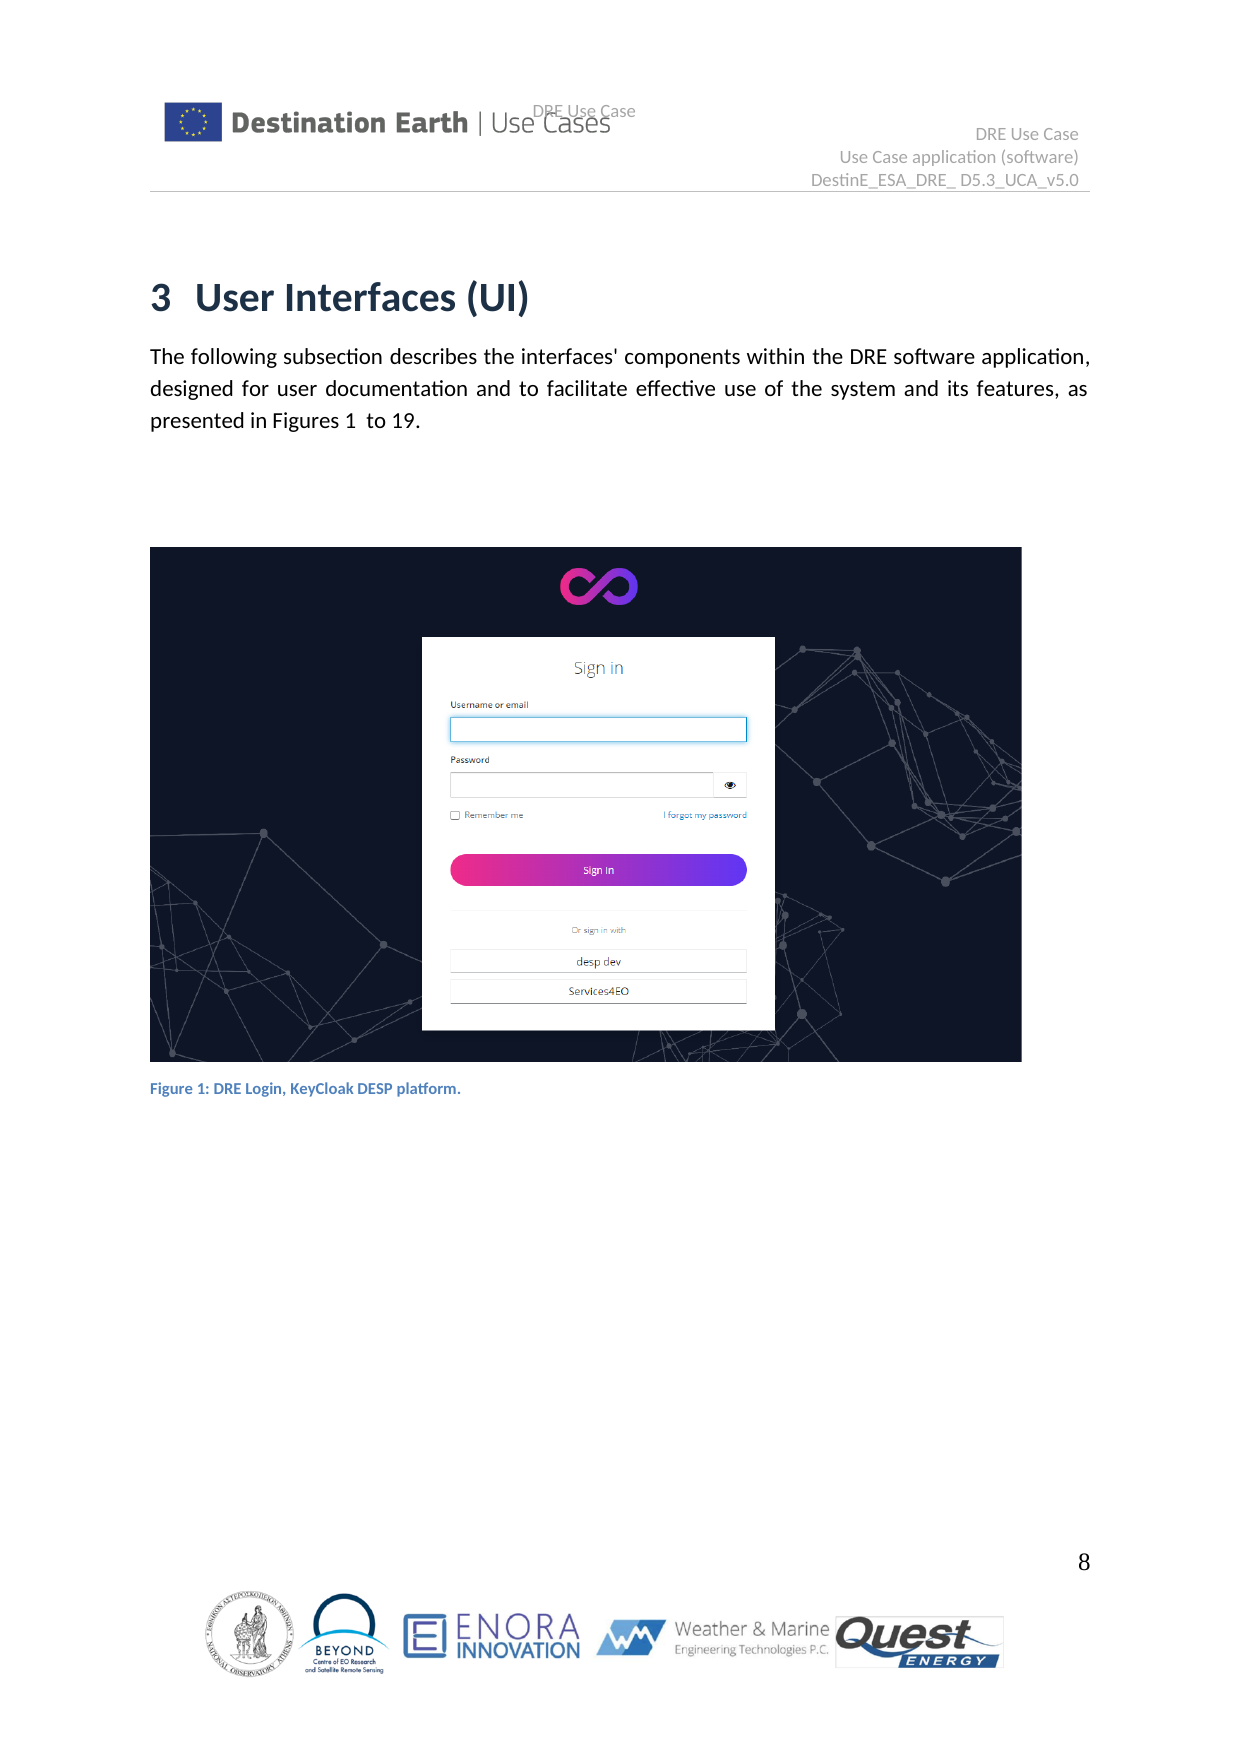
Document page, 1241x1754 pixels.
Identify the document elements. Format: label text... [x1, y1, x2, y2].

picture [189, 1576, 1014, 1687]
text Figure 1: DRE Login, KeyCloak DESP platform. [150, 1078, 1090, 1098]
picture [161, 99, 617, 146]
subtitle User Interfaces (UI) [150, 271, 1090, 322]
picture [150, 547, 1022, 1062]
text The following subsection describes the interfaces' components within the DRE software application, designed for user documentation and to facilitate effective use of the system and its features, as presented in Figures 1 to 19. [150, 342, 1090, 434]
